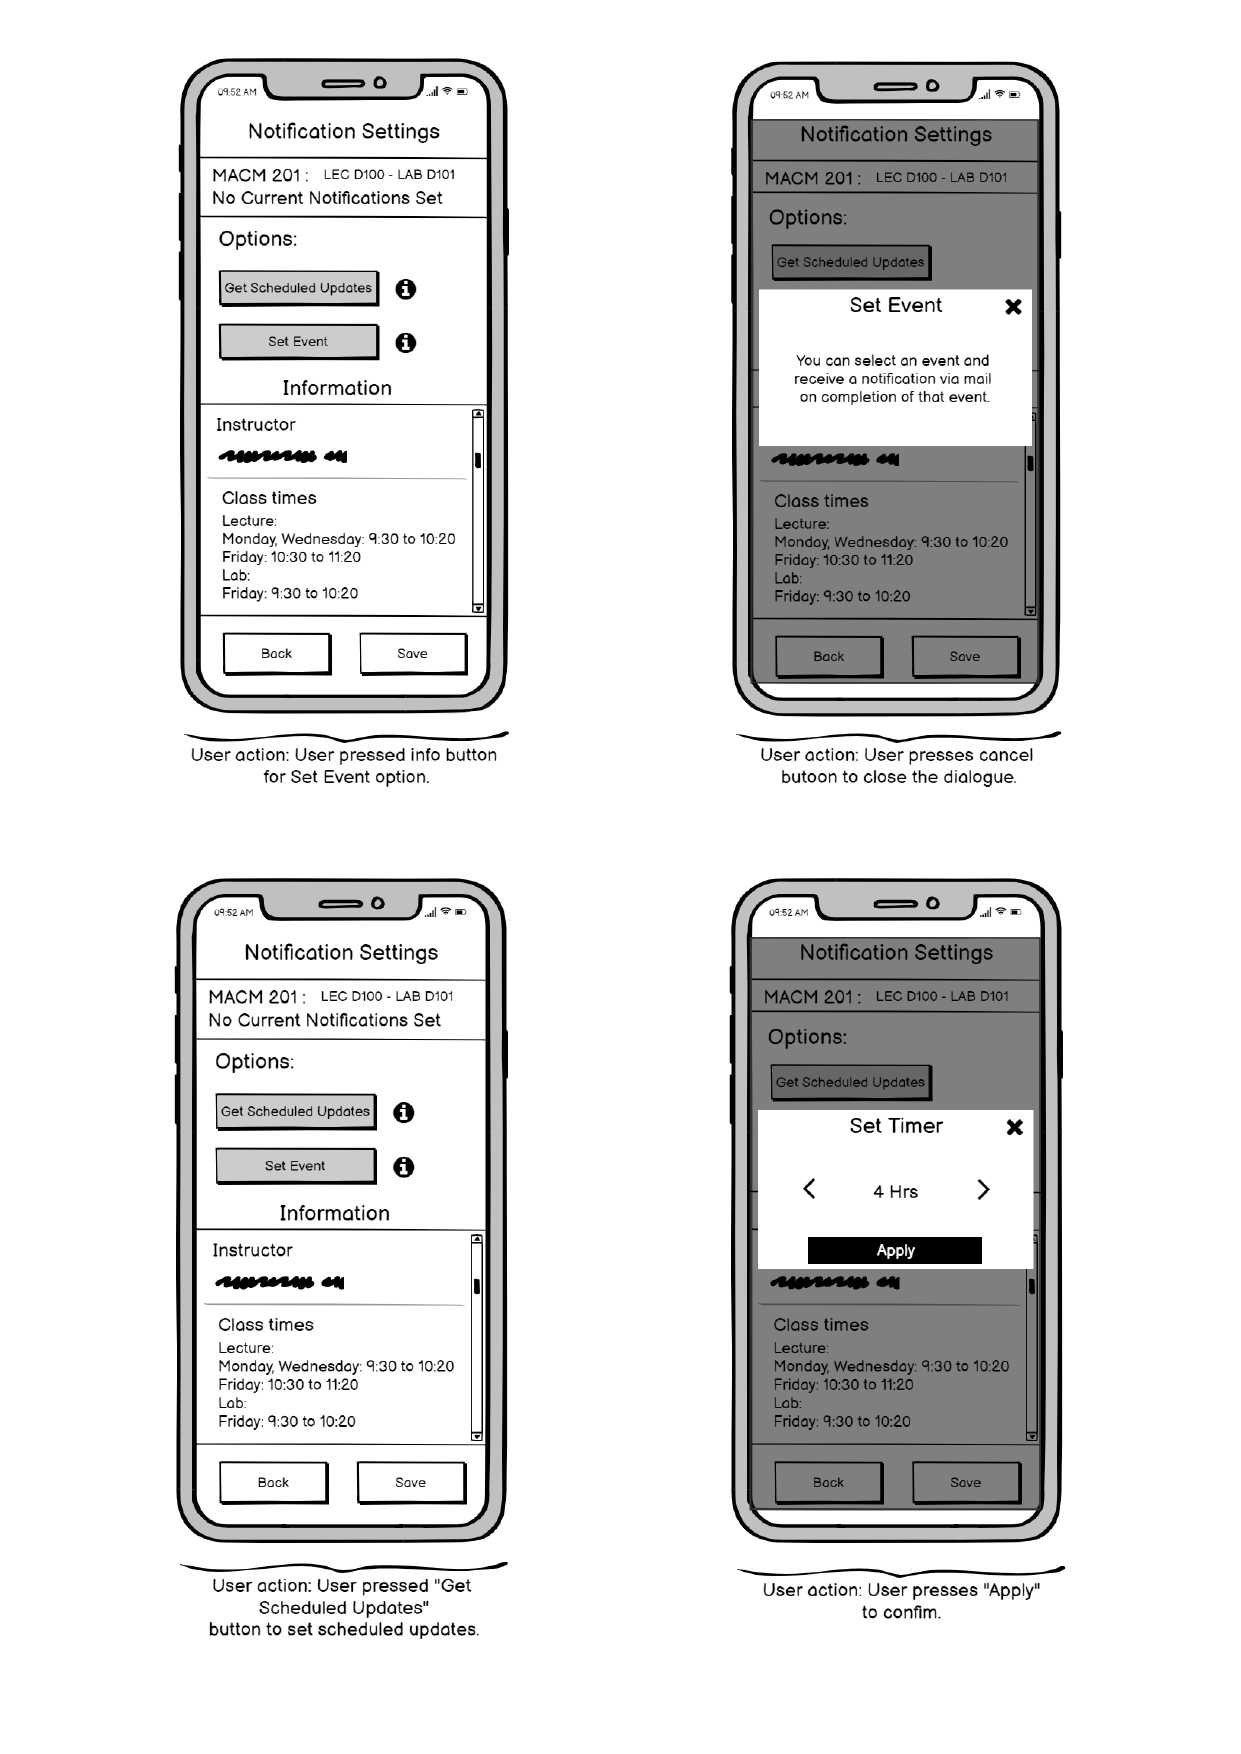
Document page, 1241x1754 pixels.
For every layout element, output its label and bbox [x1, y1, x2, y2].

picture [174, 878, 1066, 1645]
picture [178, 58, 1062, 809]
